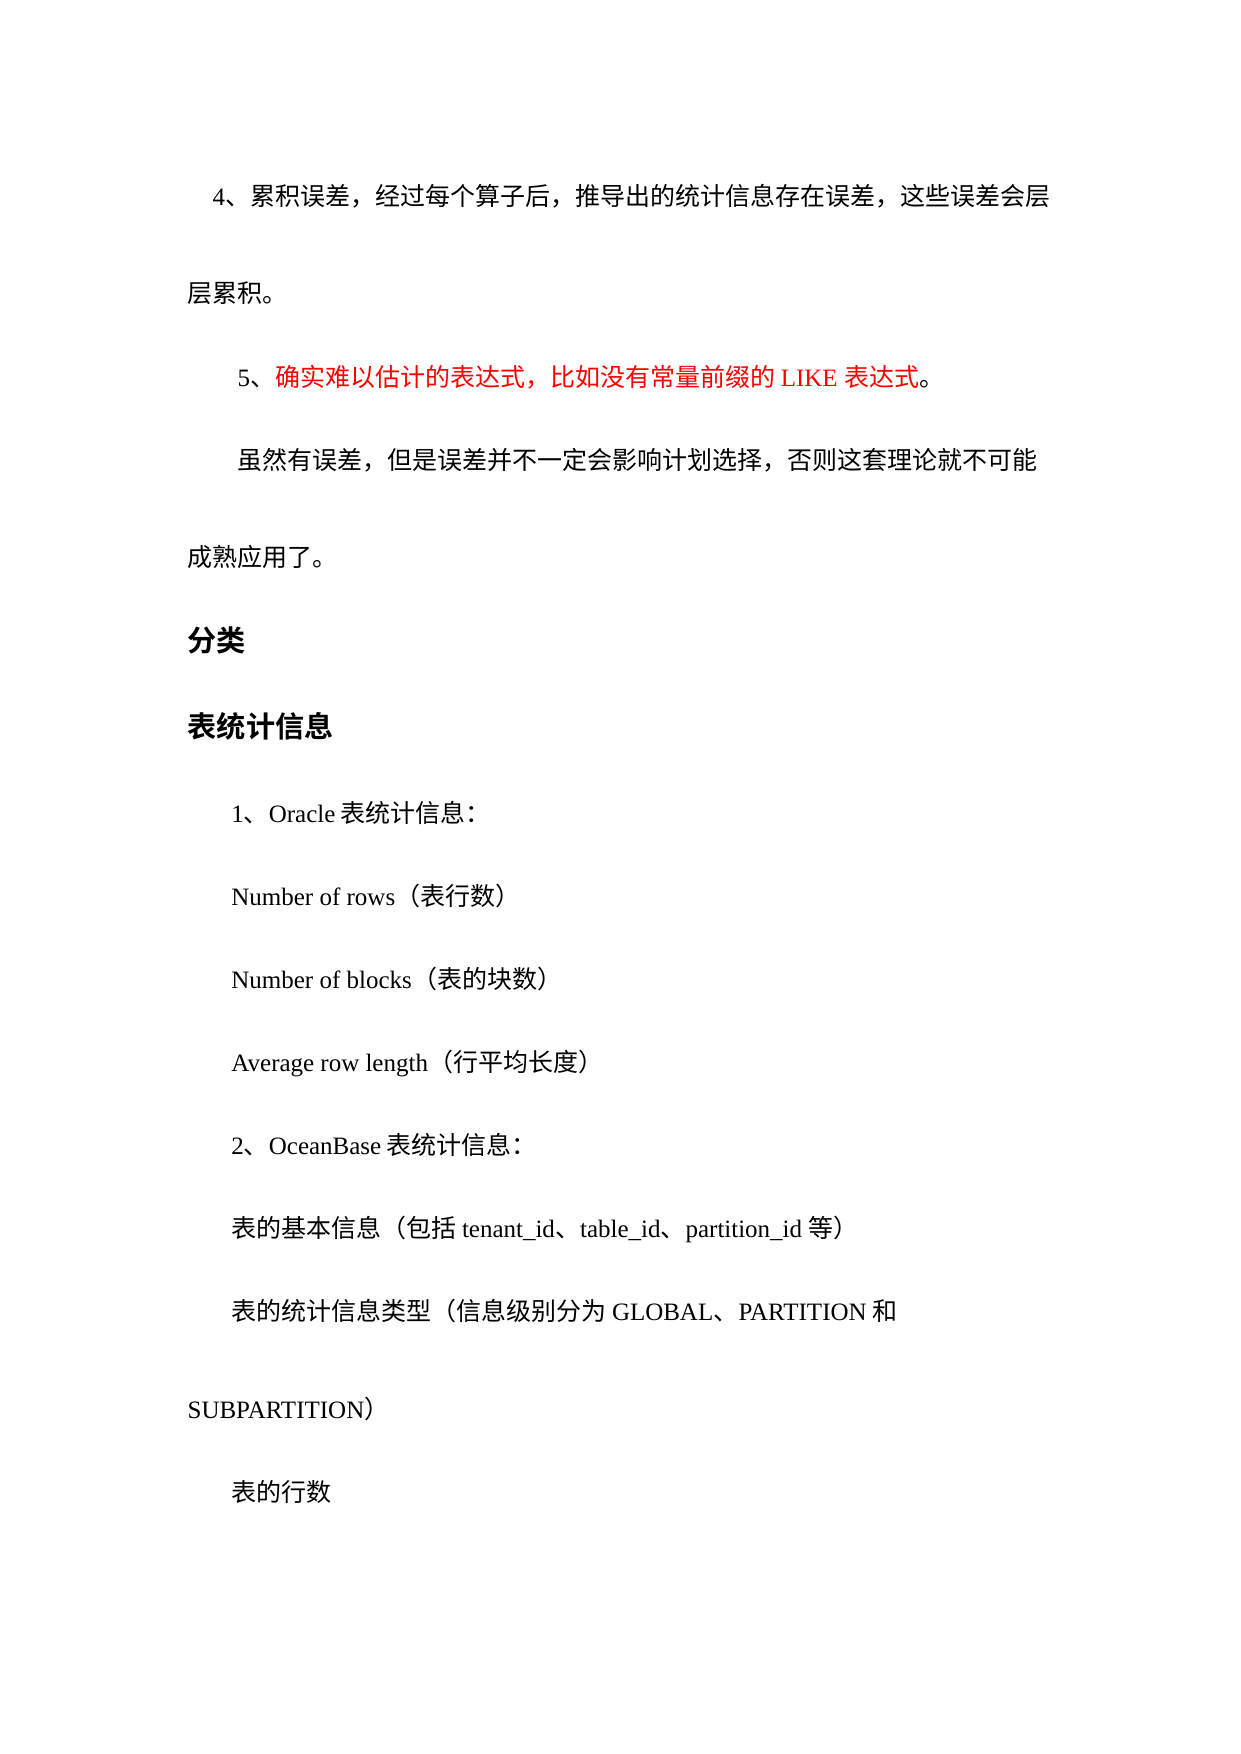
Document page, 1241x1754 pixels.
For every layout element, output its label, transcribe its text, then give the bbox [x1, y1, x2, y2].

text Number of blocks（表的块数） [187, 945, 1053, 1010]
subtitle 表统计信息 [187, 692, 1053, 757]
text Average row length（行平均长度） [187, 1028, 1053, 1093]
subtitle 分类 [187, 606, 1053, 671]
text 5、确实难以估计的表达式，比如没有常量前缀的 LIKE 表达式。 [187, 343, 1053, 408]
text Number of rows（表行数） [187, 862, 1053, 927]
text 表的统计信息类型（信息级别分为 GLOBAL、PARTITION 和 SUBPARTITION） [187, 1277, 1053, 1440]
text 虽然有误差，但是误差并不一定会影响计划选择，否则这套理论就不可能成熟应用了。 [187, 426, 1053, 588]
text 2、OceanBase表统计信息： [187, 1111, 1053, 1176]
text 表的行数 [187, 1458, 1053, 1523]
text 4、累积误差，经过每个算子后，推导出的统计信息存在误差，这些误差会层层累积。 [187, 162, 1053, 324]
text 表的基本信息（包括 tenant_id、table_id、partition_id 等） [187, 1194, 1053, 1259]
text 1、Oracle表统计信息： [187, 779, 1053, 844]
